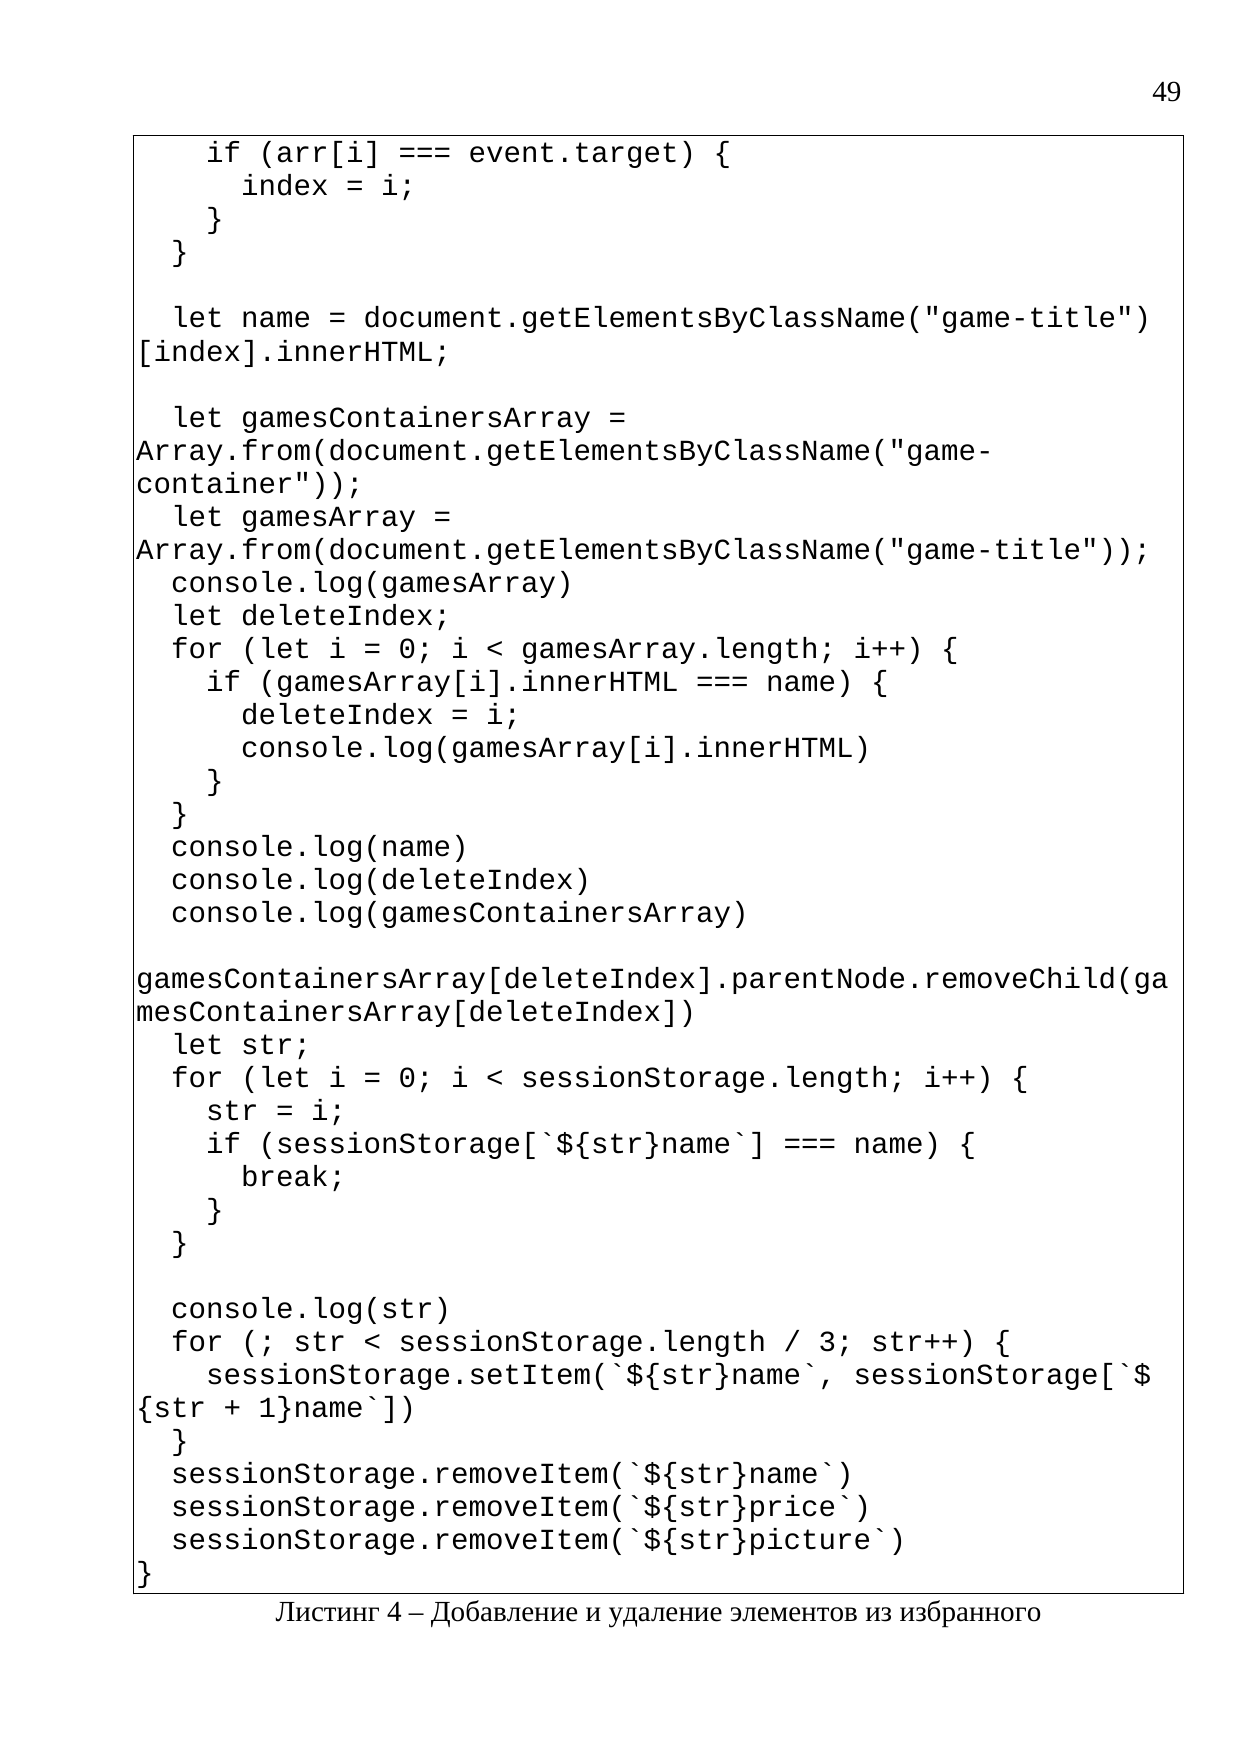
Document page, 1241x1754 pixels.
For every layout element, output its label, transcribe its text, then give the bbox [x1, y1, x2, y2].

text } [136, 204, 1181, 238]
text } [136, 799, 1181, 832]
text if (arr[i] === event.target) { [134, 136, 1183, 172]
text str = i; [136, 1096, 1181, 1129]
text } [136, 1195, 1181, 1228]
text } [136, 1426, 1181, 1459]
text for (let i = 0; i < gamesArray.length; i++) { [136, 634, 1181, 667]
text gamesContainersArray[deleteIndex].parentNode.removeChild(gamesContainersArray[deleteIndex]) [136, 931, 1181, 1030]
text let gamesContainersArray = Array.from(document.getElementsByClassName("game-container")); [136, 403, 1181, 502]
text for (; str < sessionStorage.length / 3; str++) { [136, 1327, 1181, 1360]
text } [136, 238, 1181, 271]
text console.log(gamesArray) [136, 568, 1181, 601]
text sessionStorage.removeItem(`${str}price`) [136, 1492, 1181, 1525]
text if (sessionStorage[`${str}name`] === name) { [136, 1129, 1181, 1162]
text console.log(name) [136, 832, 1181, 865]
text for (let i = 0; i < sessionStorage.length; i++) { [136, 1063, 1181, 1096]
text console.log(gamesContainersArray) [136, 898, 1181, 931]
text let deleteIndex; [136, 601, 1181, 634]
text if (gamesArray[i].innerHTML === name) { [136, 667, 1181, 700]
text sessionStorage.setItem(`${str}name`, sessionStorage[`${str + 1}name`]) [136, 1360, 1181, 1426]
text } [134, 1555, 1183, 1593]
text let name = document.getElementsByClassName("game-title")[index].innerHTML; [136, 304, 1181, 370]
text let str; [136, 1030, 1181, 1063]
text console.log(deleteIndex) [136, 865, 1181, 898]
text index = i; [136, 172, 1181, 204]
text Листинг 4 – Добавление и удаление элементов из избранного [136, 1594, 1181, 1628]
text break; [136, 1162, 1181, 1195]
text let gamesArray = Array.from(document.getElementsByClassName("game-title")); [136, 502, 1181, 568]
text sessionStorage.removeItem(`${str}picture`) [136, 1525, 1181, 1555]
text console.log(gamesArray[i].innerHTML) [136, 733, 1181, 766]
text console.log(str) [136, 1294, 1181, 1327]
text } [136, 766, 1181, 799]
text } [136, 1228, 1181, 1261]
text sessionStorage.removeItem(`${str}name`) [136, 1459, 1181, 1492]
text deleteIndex = i; [136, 700, 1181, 733]
